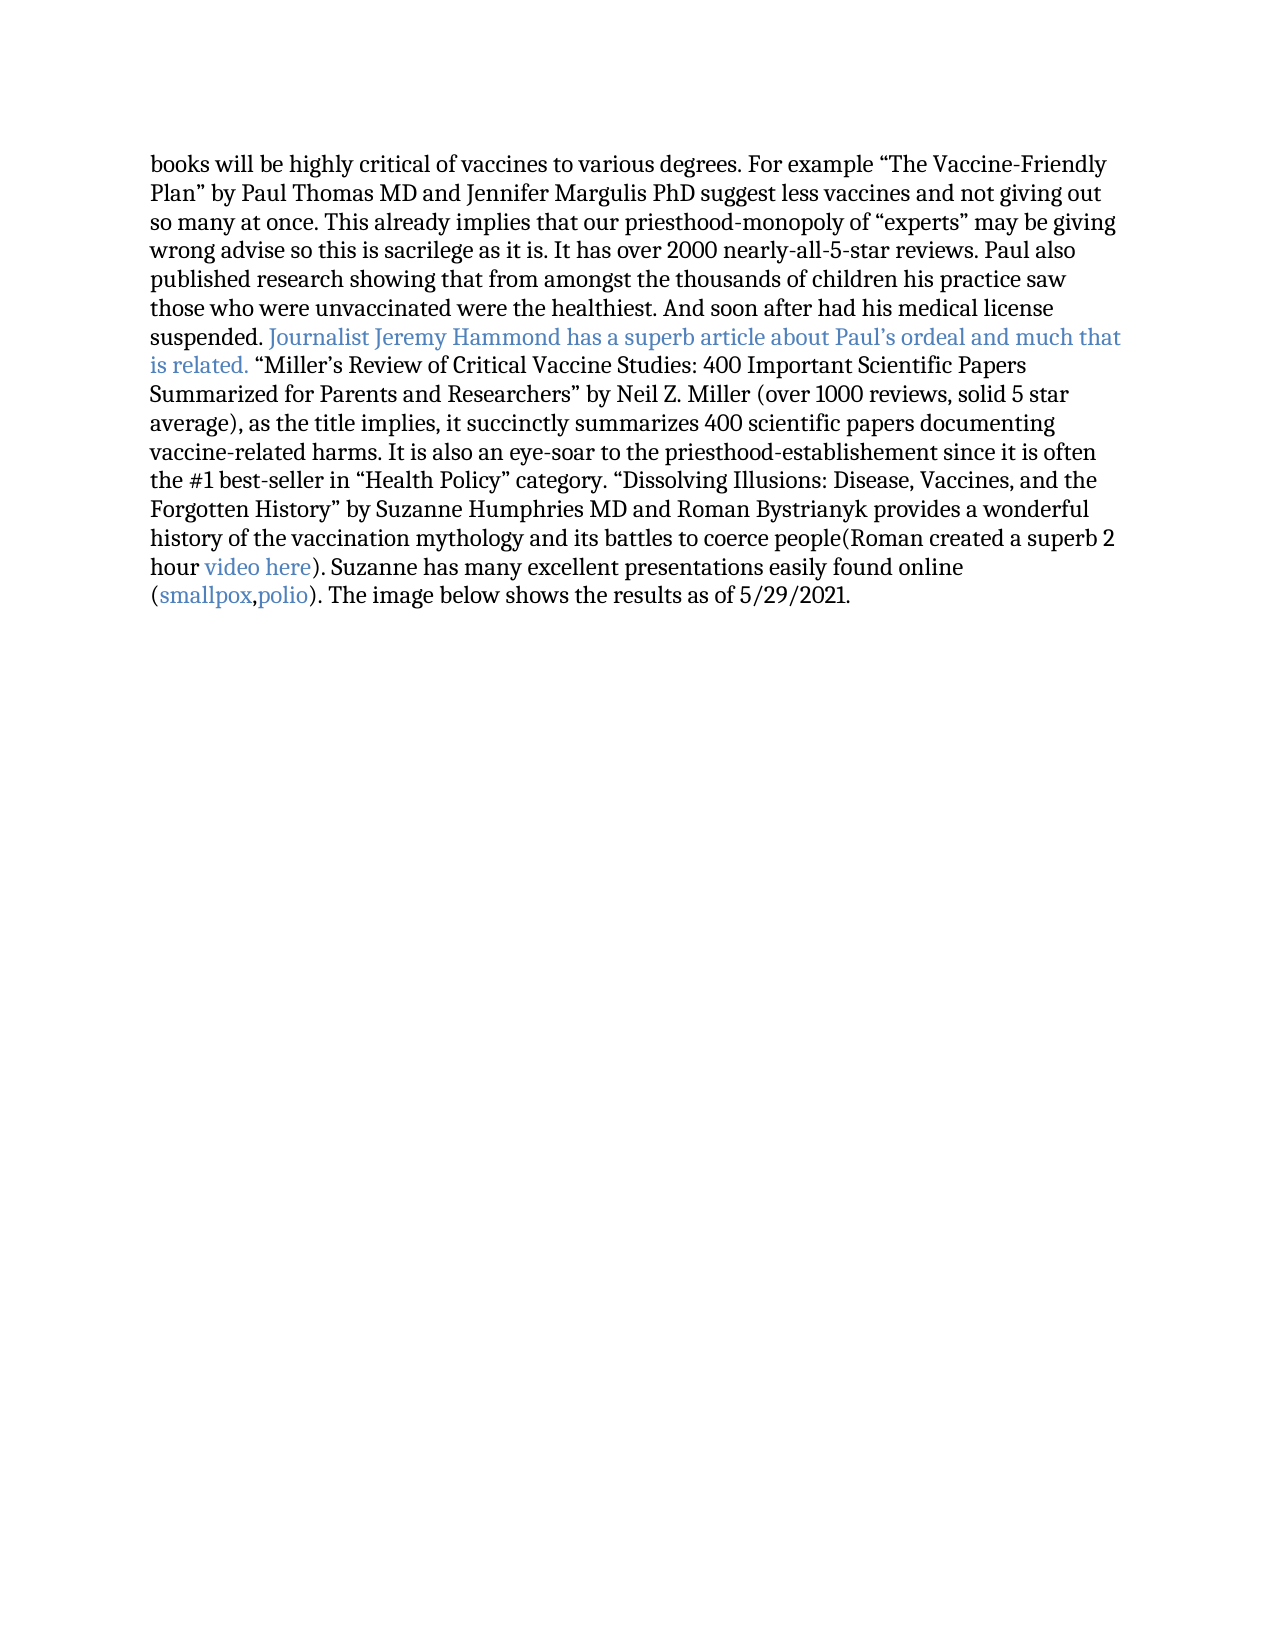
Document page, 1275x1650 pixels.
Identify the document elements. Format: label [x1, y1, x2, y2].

text [150, 150, 1125, 610]
